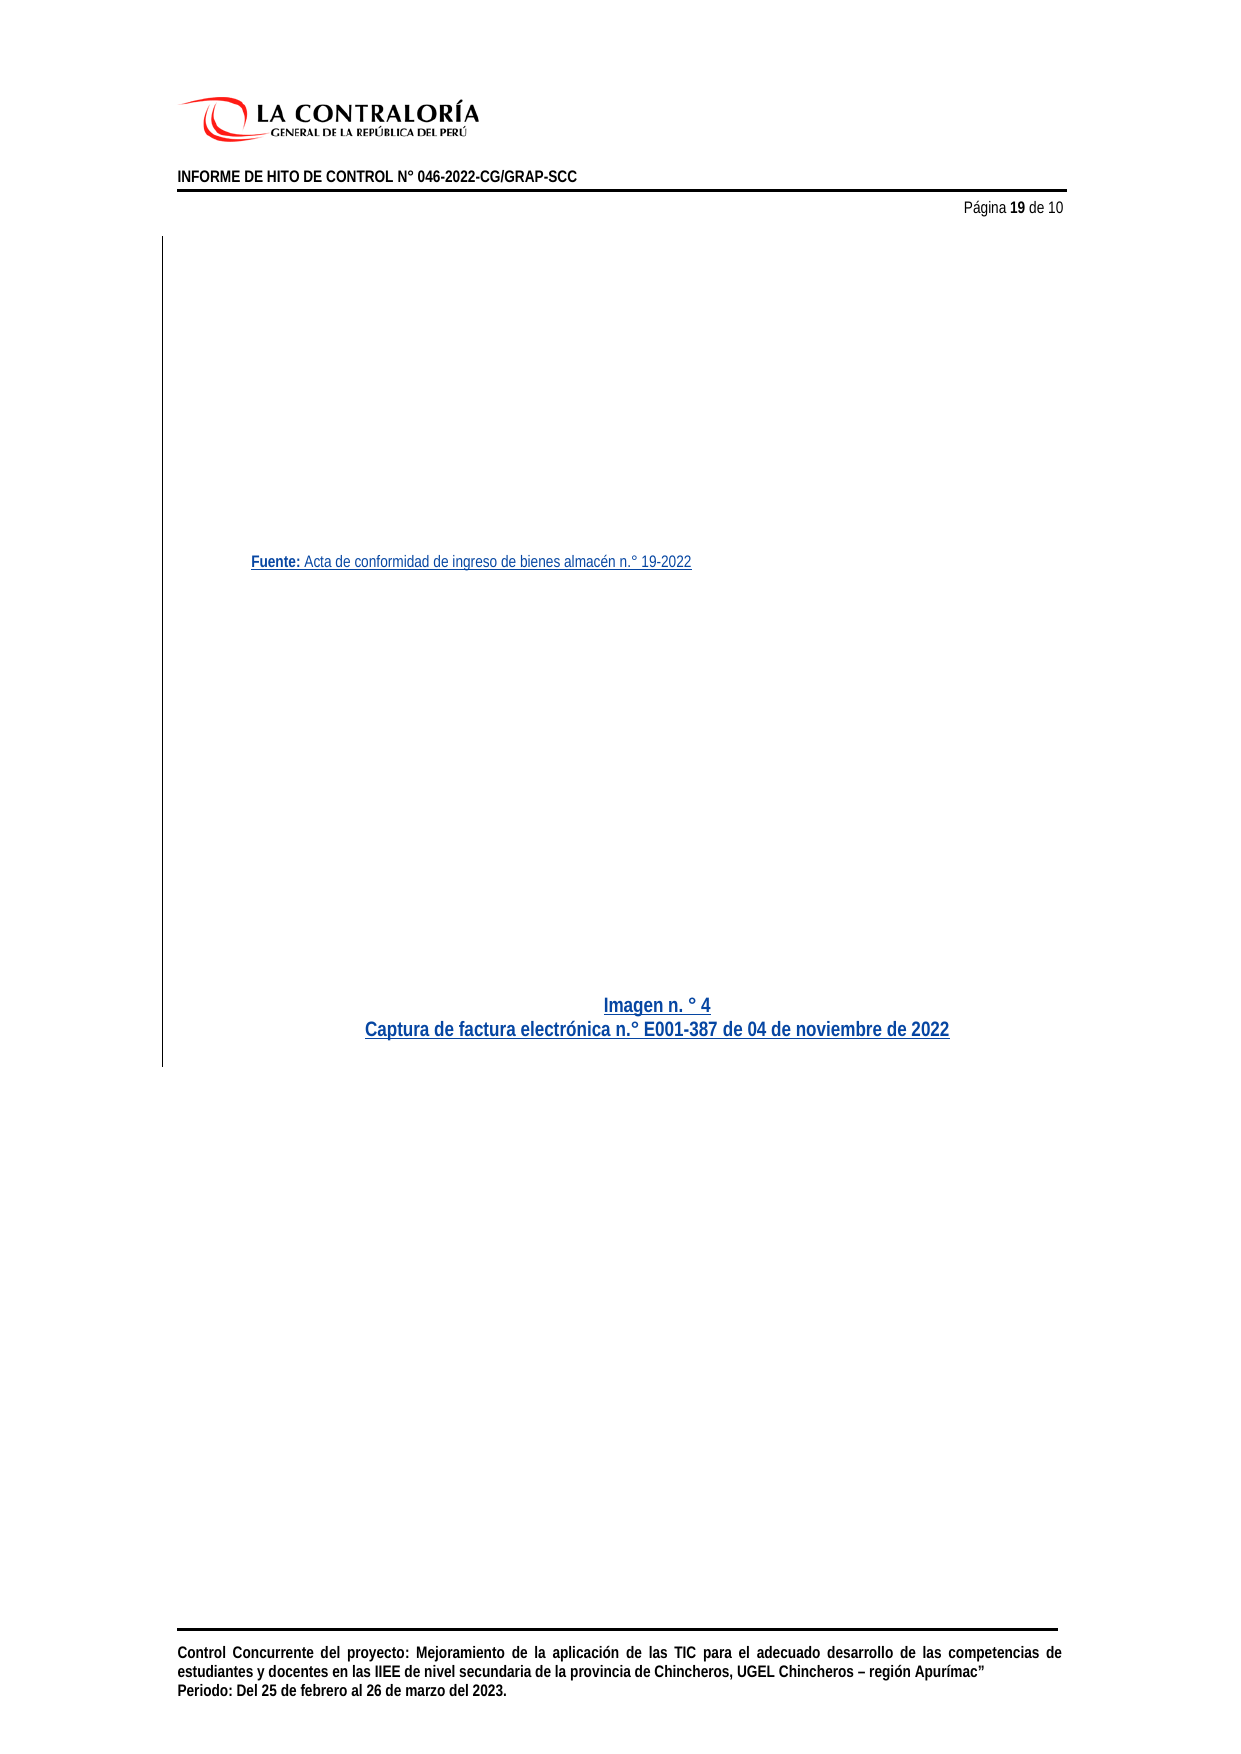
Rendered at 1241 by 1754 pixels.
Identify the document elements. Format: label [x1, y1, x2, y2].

picture [177, 73, 479, 167]
